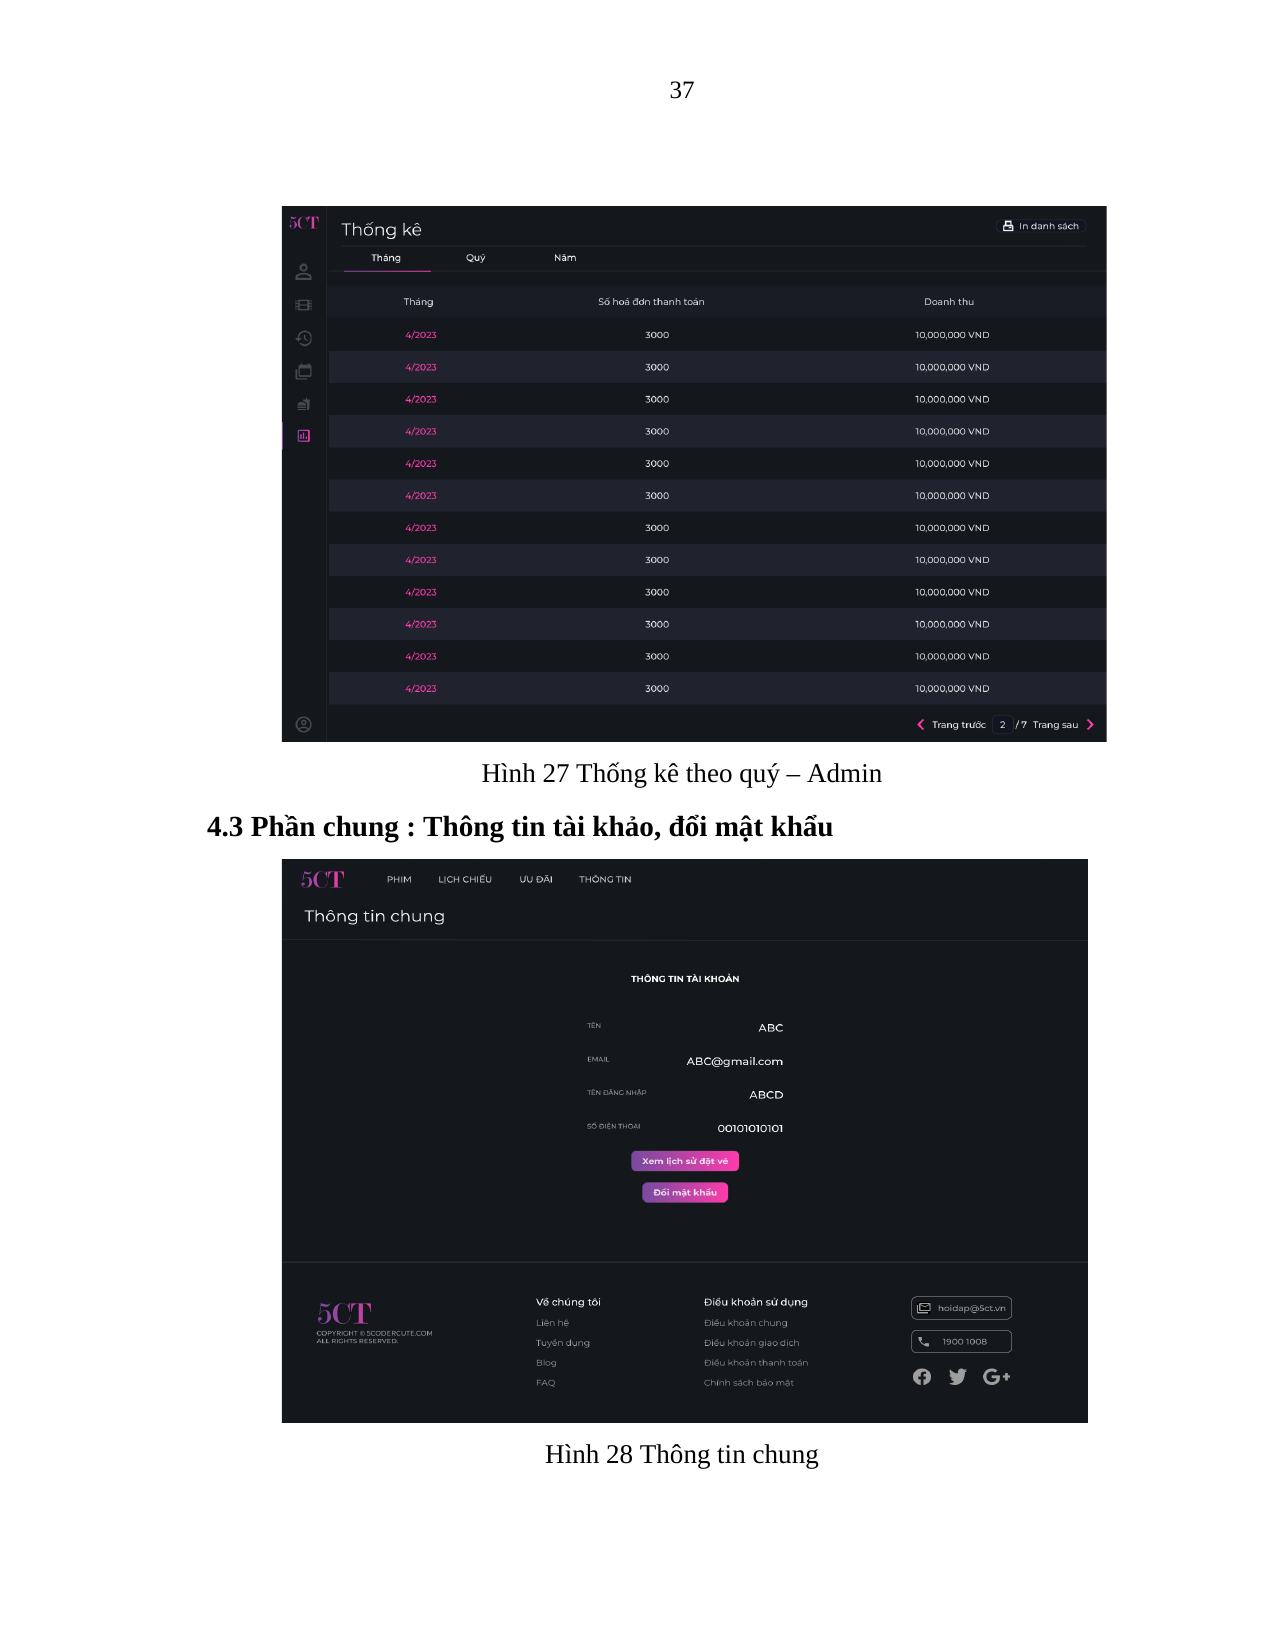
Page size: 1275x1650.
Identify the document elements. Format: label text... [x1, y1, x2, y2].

picture [281, 206, 1107, 742]
text Hình 28 Thông tin chung [207, 1438, 1157, 1469]
picture [281, 859, 1088, 1423]
text Hình 27 Thống kê theo quý – Admin [207, 757, 1157, 788]
text 4.3 Phần chung : Thông tin tài khảo, đổi mật khẩu [207, 809, 1157, 843]
